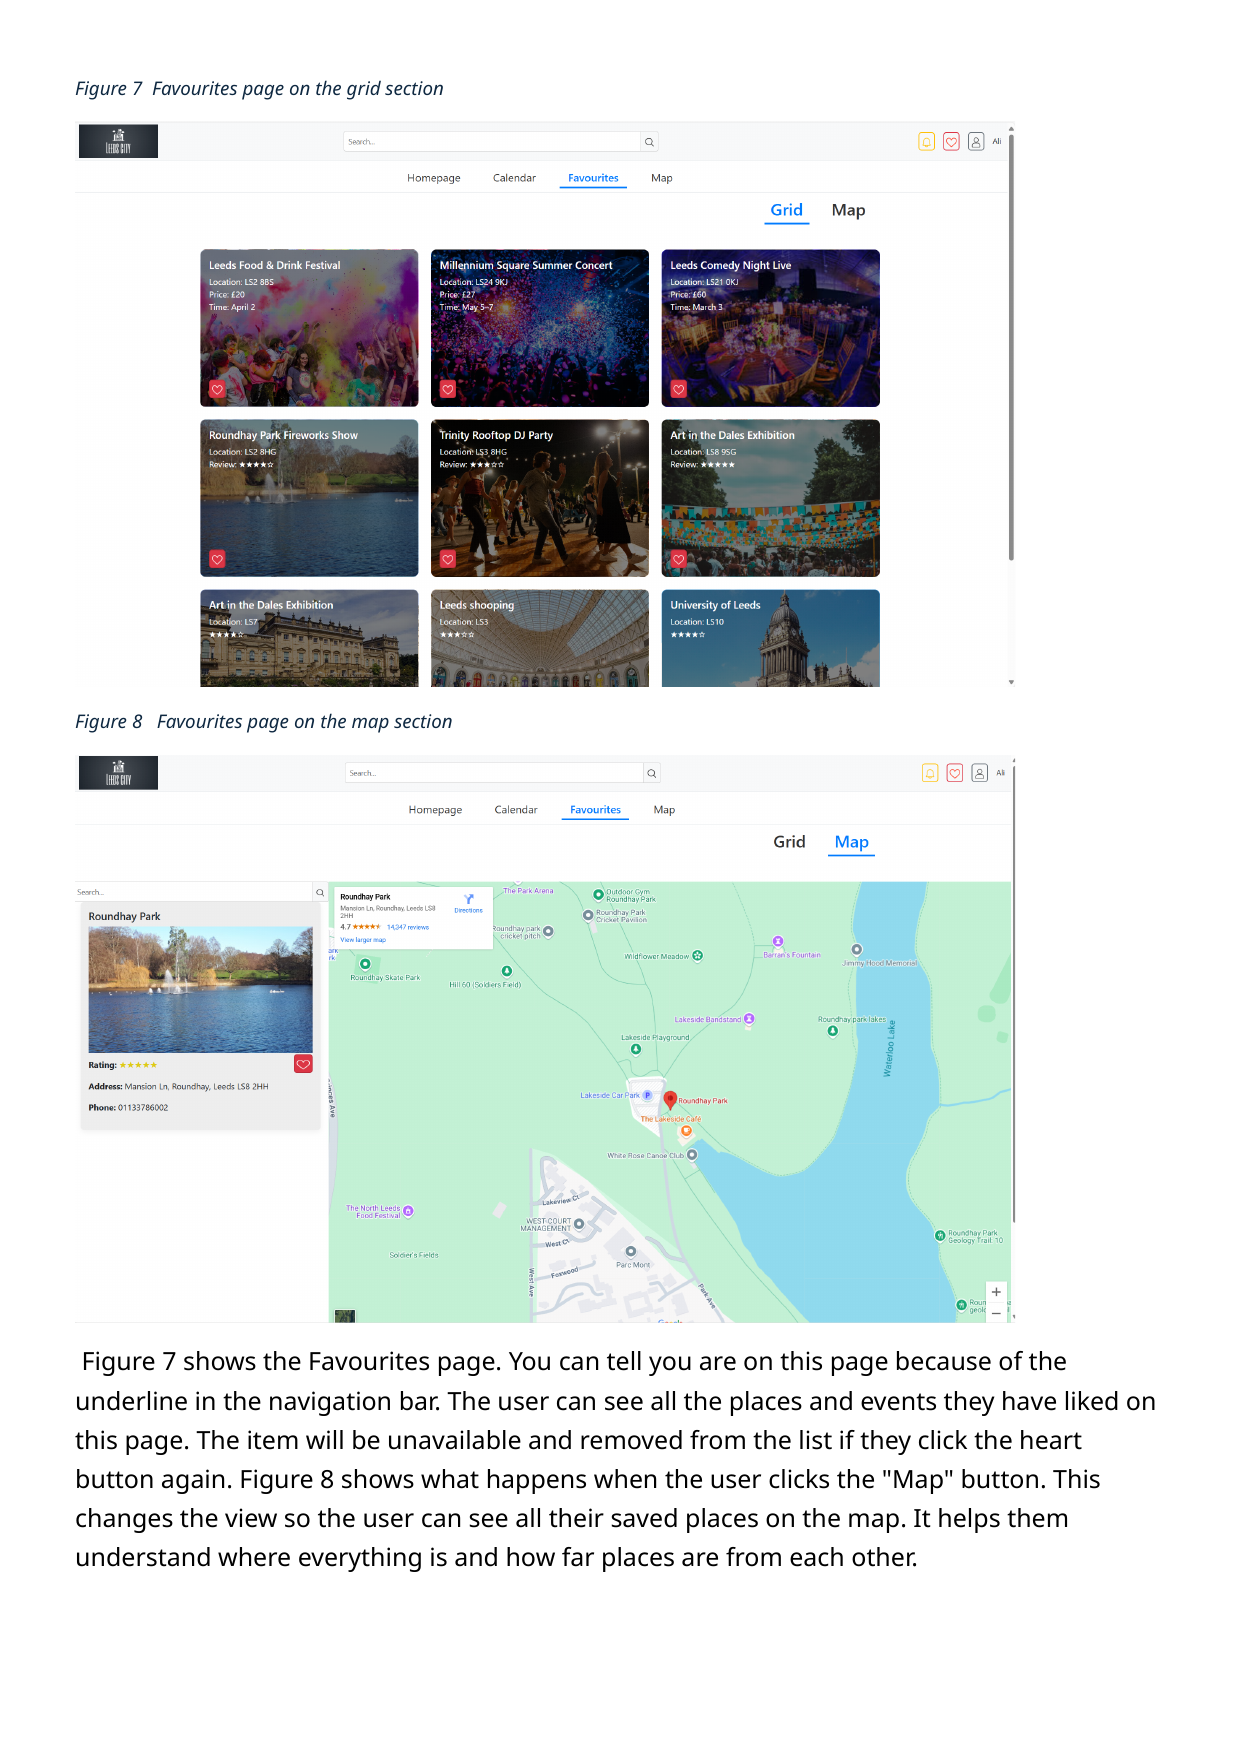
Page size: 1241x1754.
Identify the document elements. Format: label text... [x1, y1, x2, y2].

text Figure 7 shows the Favourites page. You can tell you are on this page because of the underline in the navigation bar. The user can see all the places and events they have liked on this page. The item will be unavailable and removed from the list if they click the heart button again. Figure 8 shows what happens when the user clicks the "Map" button. This changes the view so the user can see all their saved places on the map. It helps them understand where everything is and how far places are from each other. [75, 1344, 1165, 1574]
picture [75, 755, 1016, 1323]
picture [75, 121, 1016, 687]
